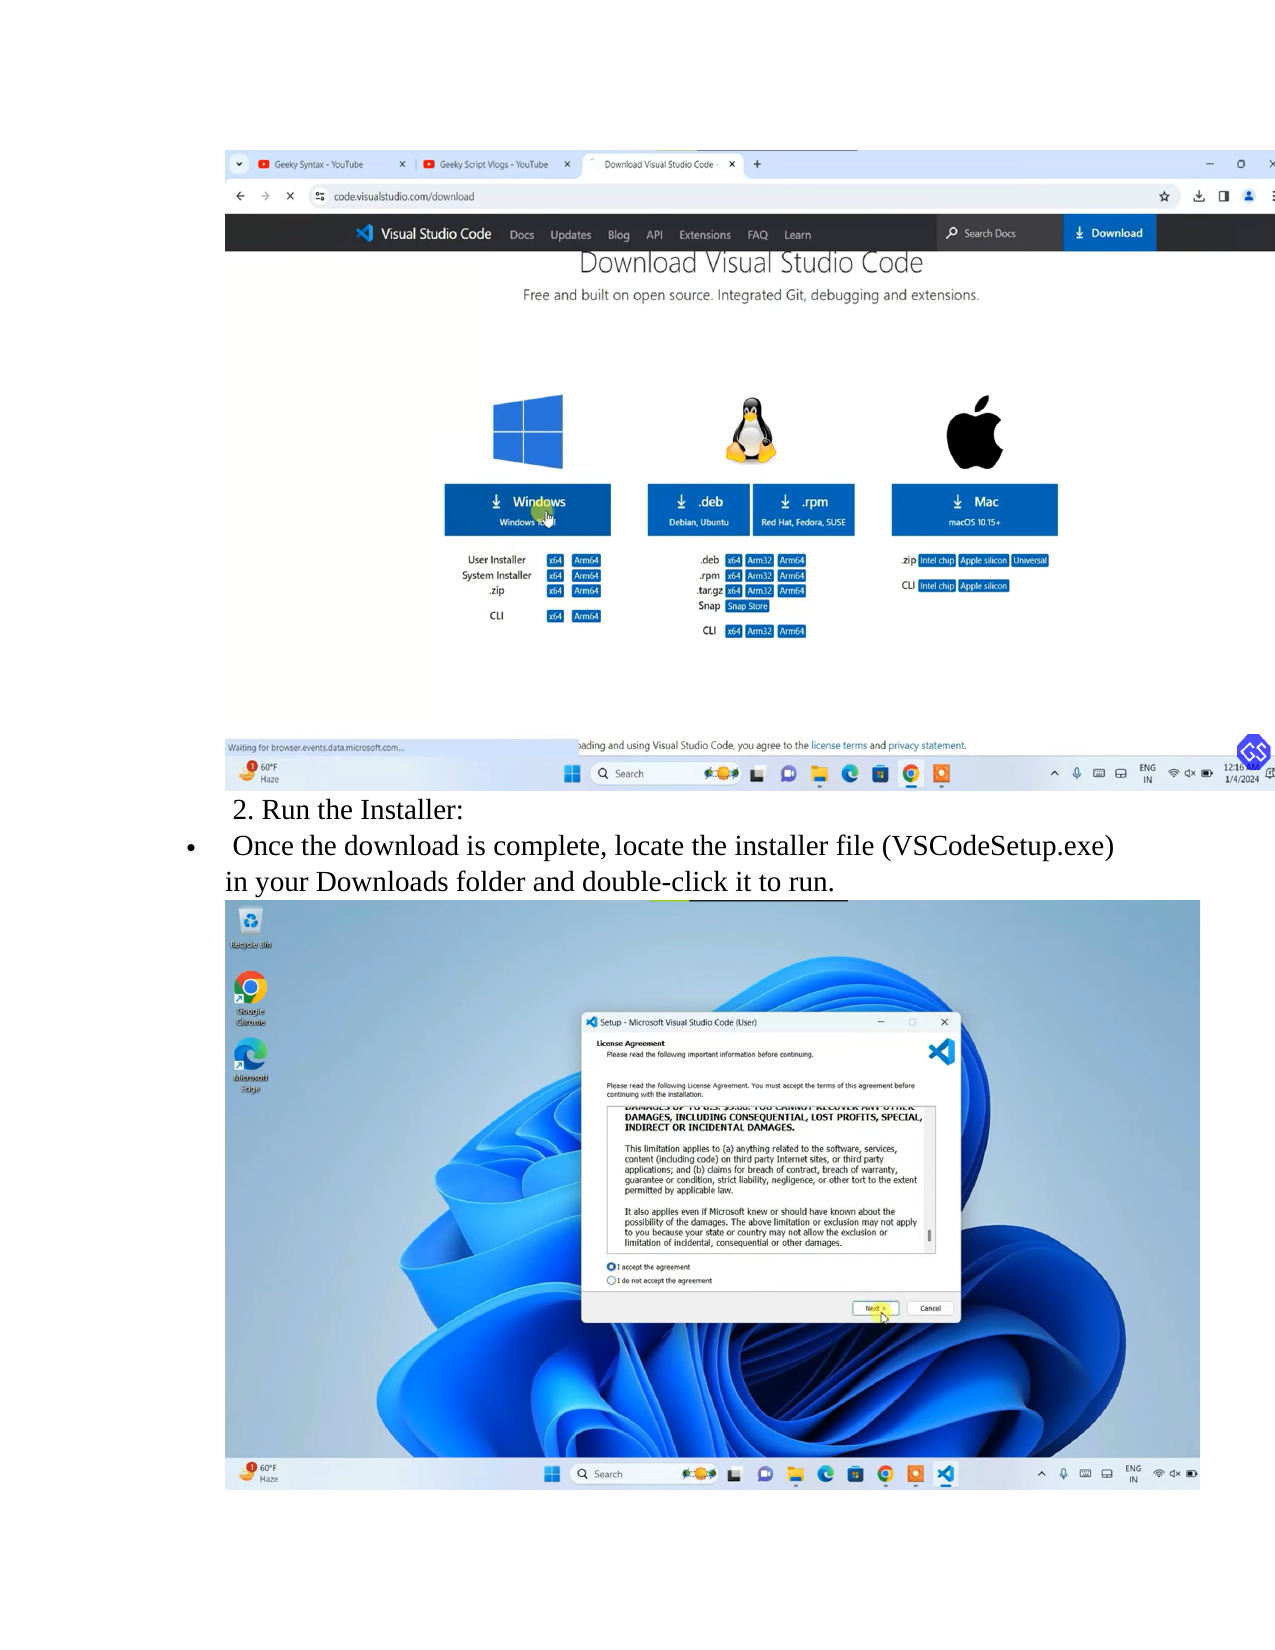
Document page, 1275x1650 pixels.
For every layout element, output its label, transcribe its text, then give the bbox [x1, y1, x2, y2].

picture [225, 900, 1200, 1490]
picture [225, 150, 1275, 791]
list 2. Run the Installer: [225, 792, 1125, 826]
list Once the download is complete, locate the installer file (VSCodeSetup.exe) in your Downloads folder and double-click it to run. [187, 828, 1125, 898]
